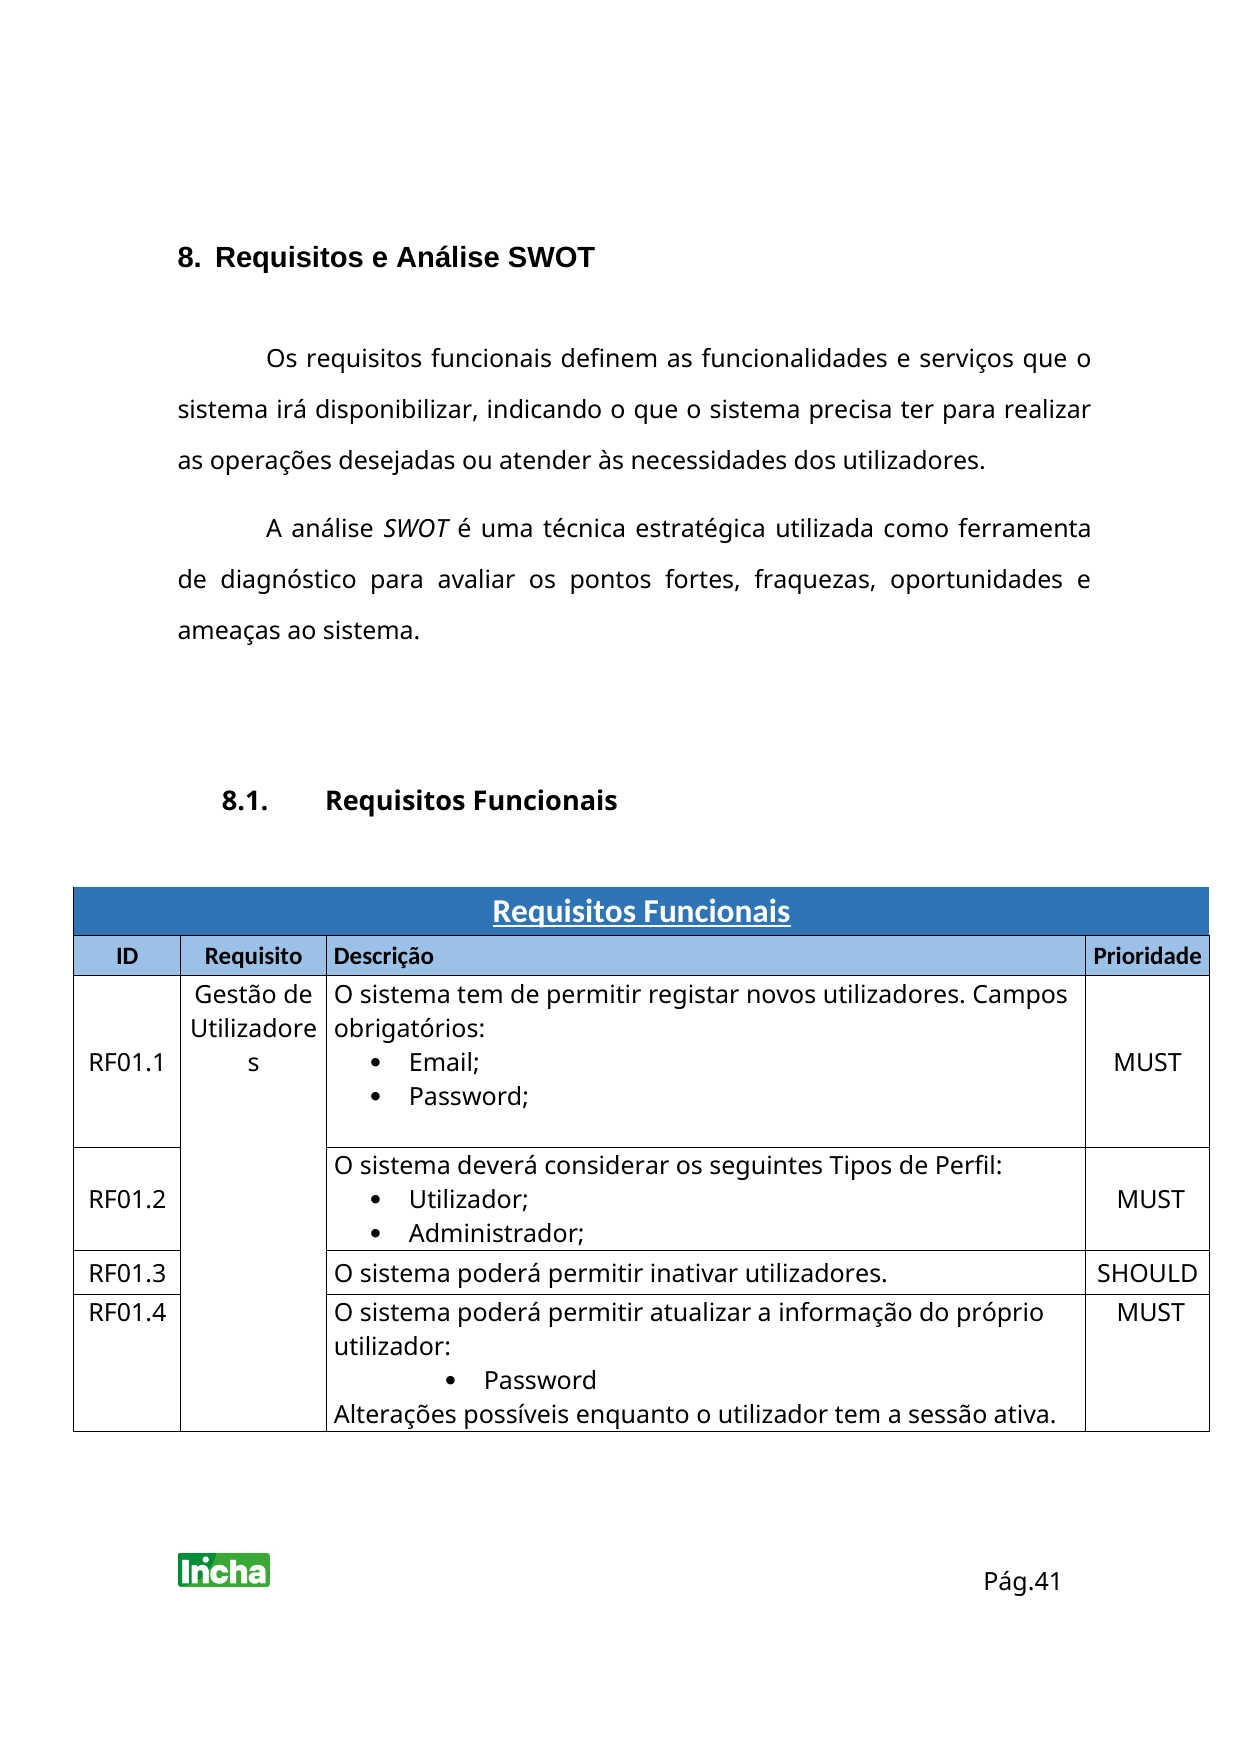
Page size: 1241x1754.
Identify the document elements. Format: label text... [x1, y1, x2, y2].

table_cell O sistema deverá considerar os seguintes Tipos de Perfil: Utilizador; Administrador; [327, 1148, 1085, 1250]
text Os requisitos funcionais definem as funcionalidades e serviços que o sistema irá disponibilizar, indicando o que o sistema precisa ter para realizar as operações desejadas ou atender às necessidades dos utilizadores. [177, 341, 1092, 477]
table_cell O sistema tem de permitir registar novos utilizadores. Campos obrigatórios: Email; Password; [327, 976, 1085, 1147]
table_cell Requisito [181, 936, 326, 975]
table_cell RF01.4 [74, 1295, 180, 1431]
table_cell RF01.2 [74, 1148, 180, 1250]
table_cell Gestão de Utilizadores [181, 976, 326, 1431]
picture [177, 1547, 279, 1591]
table_cell MUST [1086, 1148, 1209, 1250]
table_header Requisitos Funcionais [74, 887, 1209, 935]
subtitle Requisitos e Análise SWOT [177, 240, 1092, 274]
text A análise SWOT é uma técnica estratégica utilizada como ferramenta de diagnóstico para avaliar os pontos fortes, fraquezas, oportunidades e ameaças ao sistema. [177, 510, 1092, 647]
table_cell SHOULD [1086, 1251, 1209, 1293]
table_cell ID [74, 936, 180, 975]
table_cell RF01.1 [74, 976, 180, 1147]
table_cell O sistema poderá permitir atualizar a informação do próprio utilizador: Password Alterações possíveis enquanto o utilizador tem a sessão ativa. [327, 1295, 1085, 1431]
table_cell Descrição [327, 936, 1085, 975]
subtitle Requisitos Funcionais [222, 781, 1092, 818]
table_cell O sistema poderá permitir inativar utilizadores. [327, 1251, 1085, 1293]
table_cell Prioridade [1086, 936, 1209, 975]
table_cell MUST [1086, 976, 1209, 1147]
table_cell MUST [1086, 1295, 1209, 1431]
table_cell RF01.3 [74, 1251, 180, 1293]
